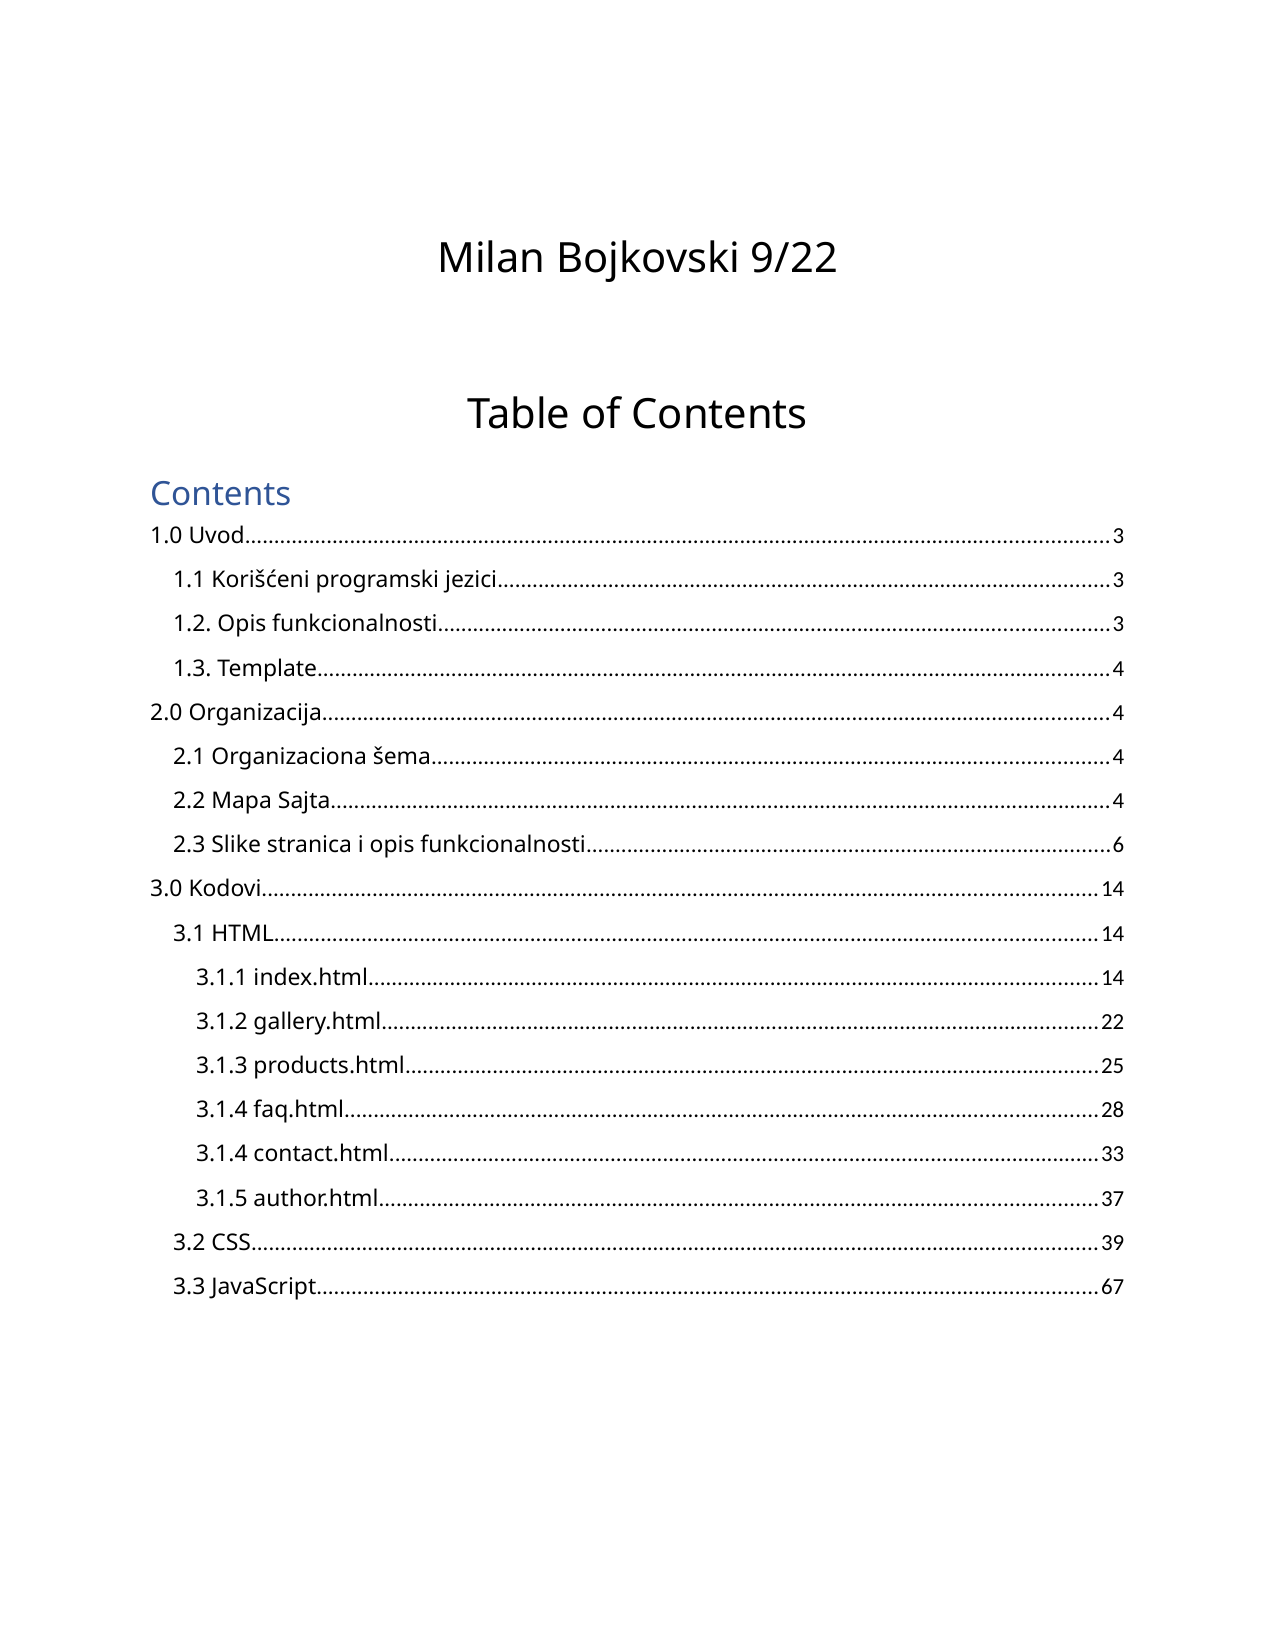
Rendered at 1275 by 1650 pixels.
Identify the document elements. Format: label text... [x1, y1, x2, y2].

text Table of Contents [150, 384, 1125, 441]
text Milan Bojkovski 9/22 [150, 228, 1125, 285]
